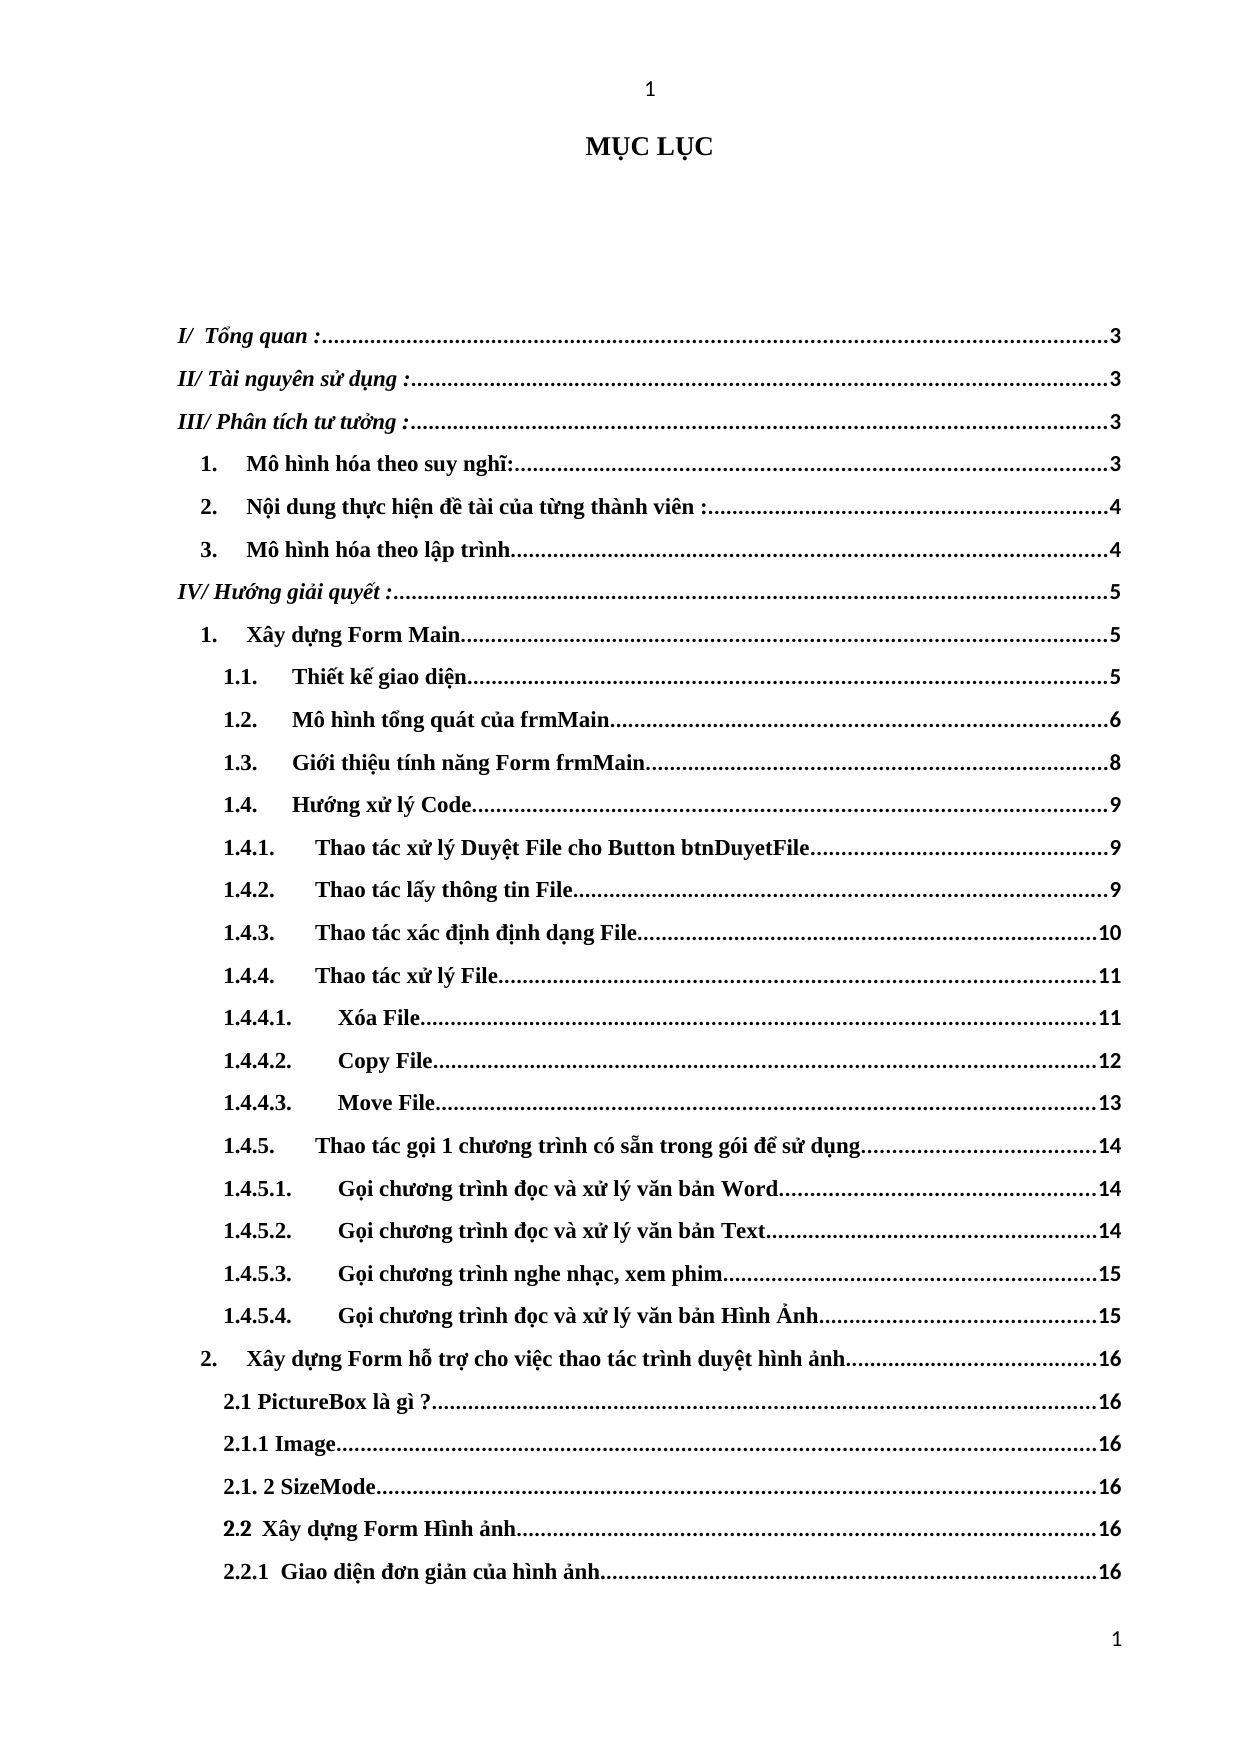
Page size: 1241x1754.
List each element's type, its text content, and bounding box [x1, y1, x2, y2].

text MỤC LỤC [177, 130, 1122, 161]
